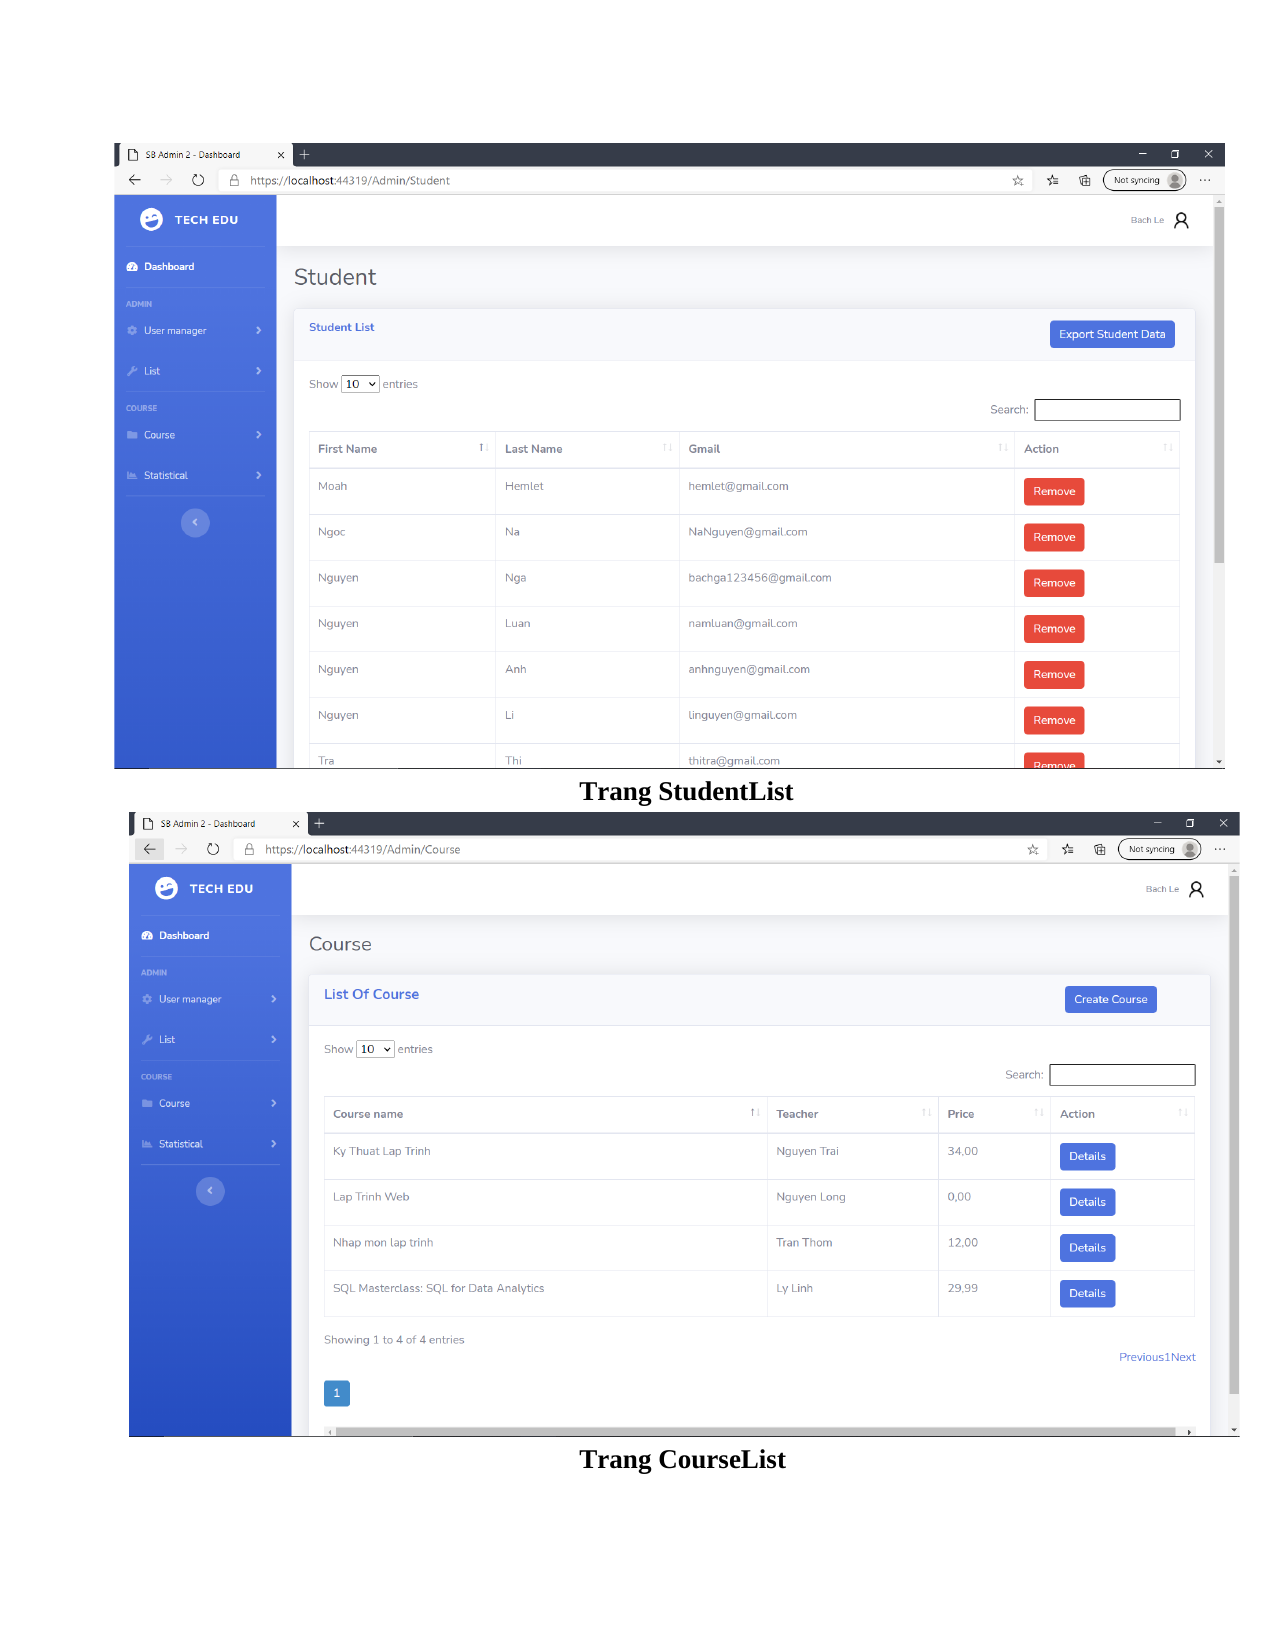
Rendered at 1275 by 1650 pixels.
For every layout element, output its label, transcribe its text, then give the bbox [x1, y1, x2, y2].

text Trang CourseList [129, 1443, 1239, 1474]
picture [129, 812, 1240, 1437]
picture [114, 143, 1225, 769]
list Trang StudentList [114, 775, 1239, 806]
